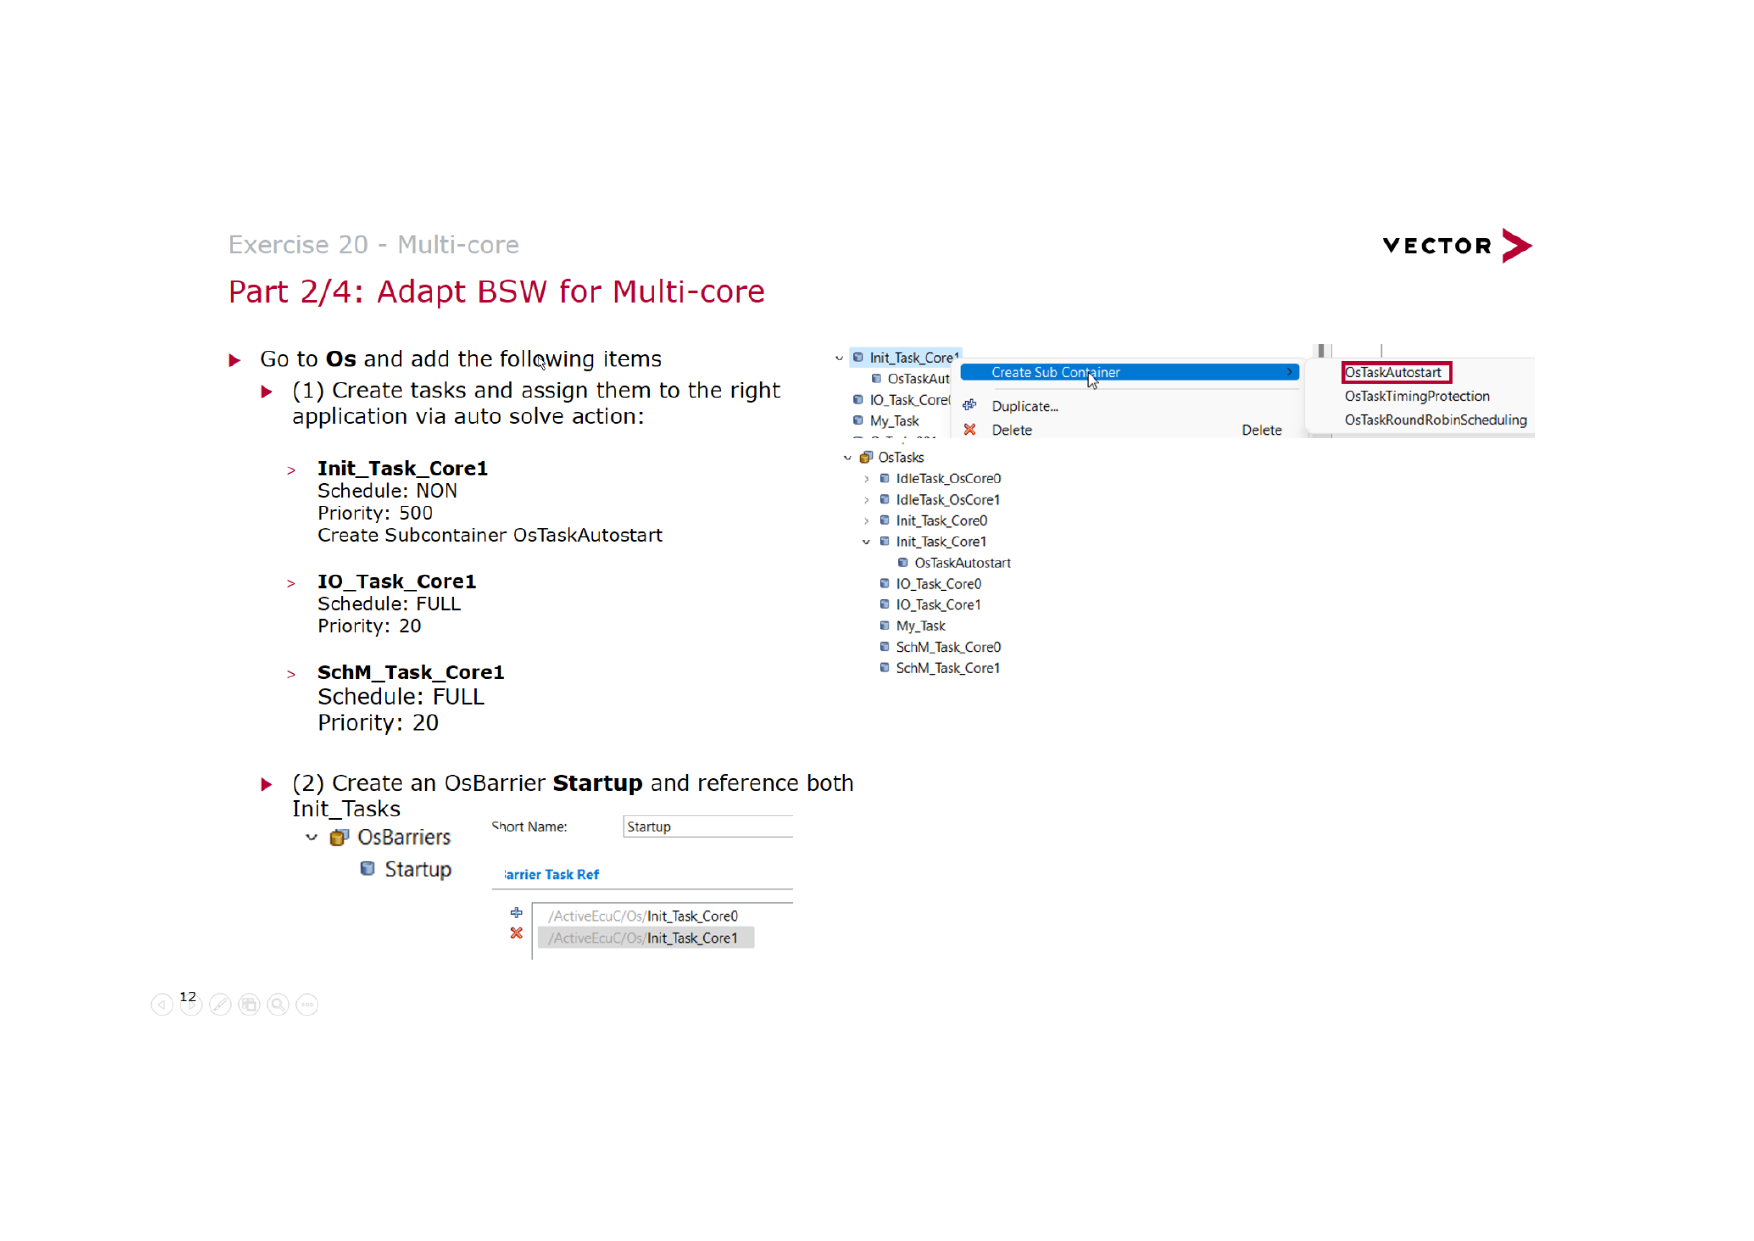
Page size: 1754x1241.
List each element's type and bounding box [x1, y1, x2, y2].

picture [150, 197, 1604, 1016]
